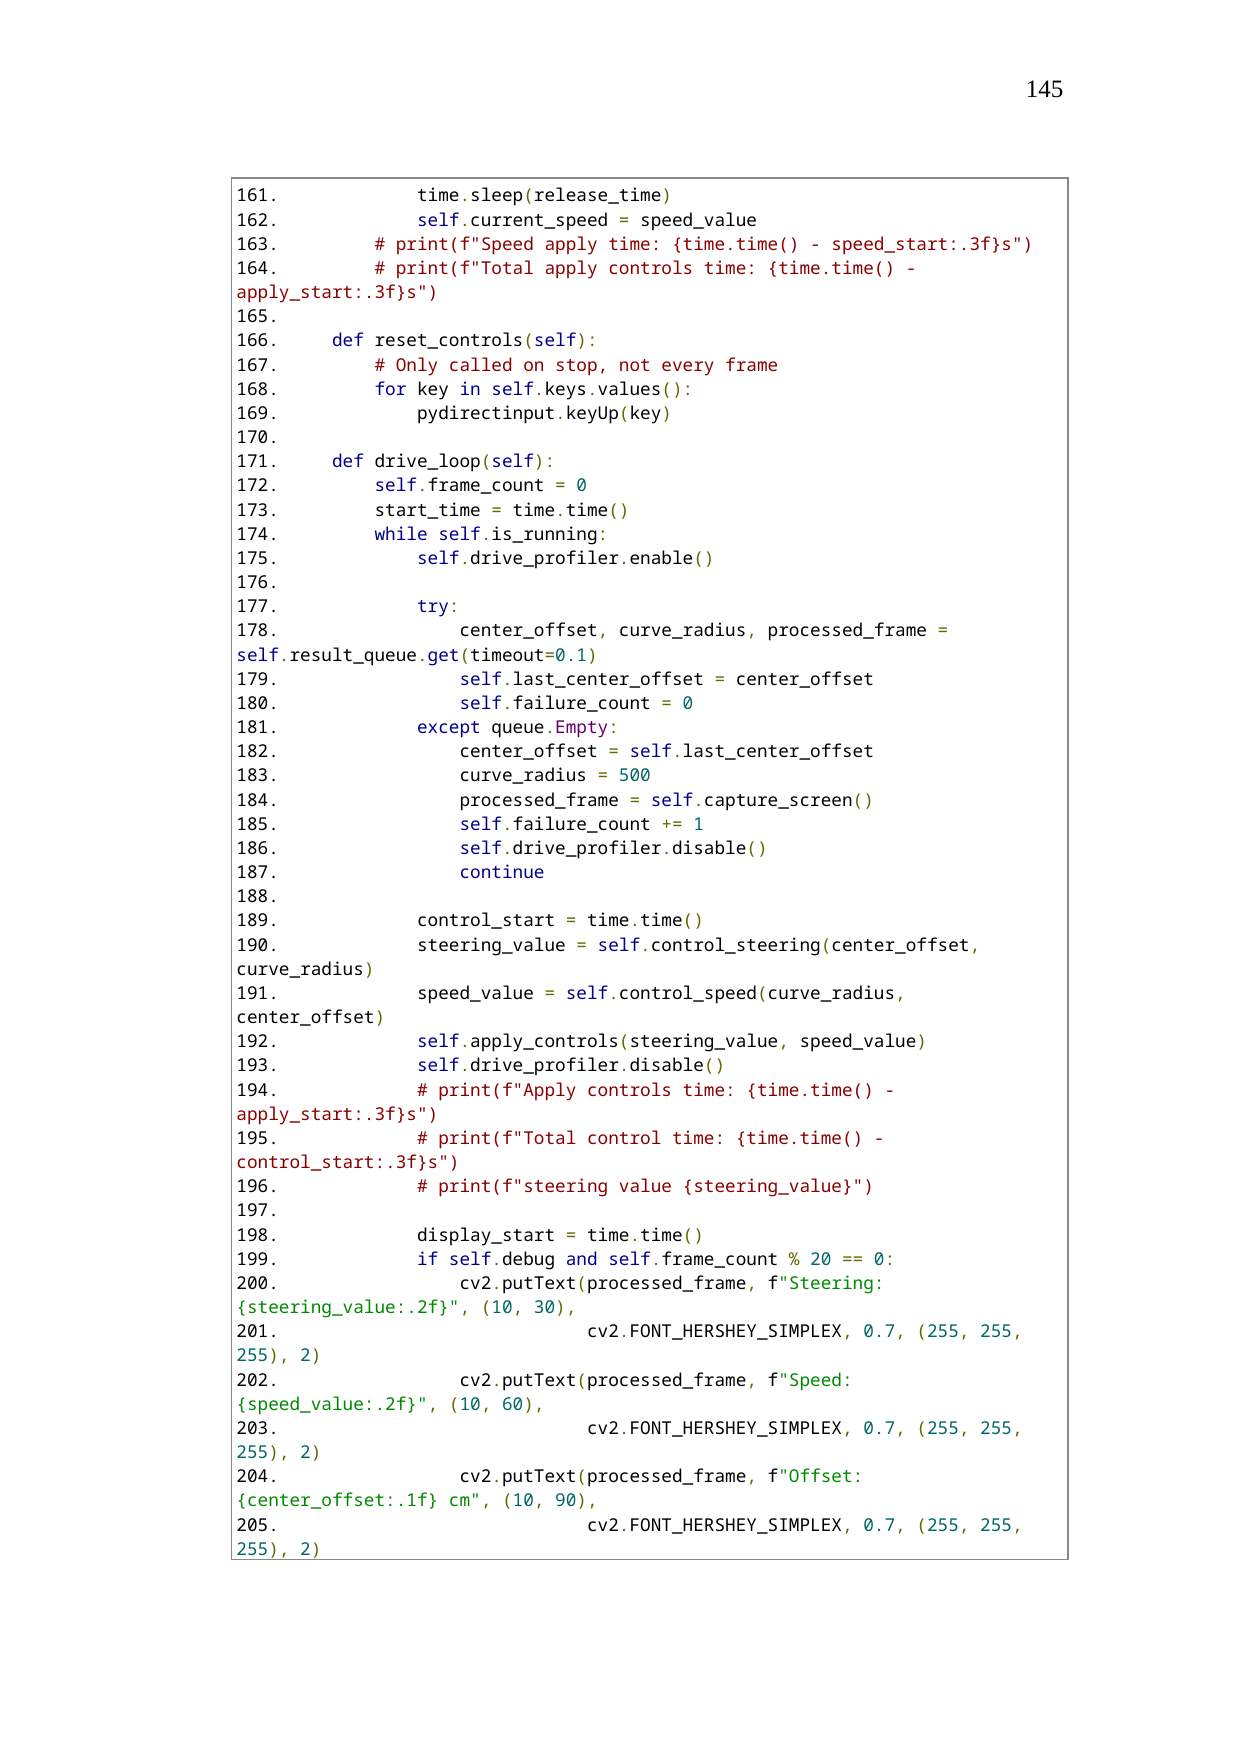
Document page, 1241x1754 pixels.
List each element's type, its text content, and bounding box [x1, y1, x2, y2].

text 205. cv2.FONT_HERSHEY_SIMPLEX, 0.7, (255, 255, 255), 2) [236, 1512, 1063, 1559]
text 174. while self.is_running: [236, 521, 1063, 545]
text 183. curve_radius = 500 [236, 763, 1063, 787]
text 182. center_offset = self.last_center_offset [236, 739, 1063, 763]
text 164. # print(f"Total apply controls time: {time.time() - apply_start:.3f}s") [236, 255, 1063, 304]
text 167. # Only called on stop, not every frame [236, 352, 1063, 376]
text 198. display_start = time.time() [236, 1222, 1063, 1246]
text 190. steering_value = self.control_steering(center_offset, curve_radius) [236, 932, 1063, 980]
text 194. # print(f"Apply controls time: {time.time() - apply_start:.3f}s") [236, 1077, 1063, 1125]
text 192. self.apply_controls(steering_value, speed_value) [236, 1029, 1063, 1053]
text 203. cv2.FONT_HERSHEY_SIMPLEX, 0.7, (255, 255, 255), 2) [236, 1415, 1063, 1464]
text 178. center_offset, curve_radius, processed_frame = self.result_queue.get(timeout=0.1) [236, 618, 1063, 666]
text 202. cv2.putText(processed_frame, f"Speed: {speed_value:.2f}", (10, 60), [236, 1367, 1063, 1415]
text 175. self.drive_profiler.enable() [236, 545, 1063, 569]
text 199. if self.debug and self.frame_count % 20 == 0: [236, 1246, 1063, 1270]
text 204. cv2.putText(processed_frame, f"Offset: {center_offset:.1f} cm", (10, 90), [236, 1464, 1063, 1512]
text 191. speed_value = self.control_speed(curve_radius, center_offset) [236, 980, 1063, 1029]
text 200. cv2.putText(processed_frame, f"Steering: {steering_value:.2f}", (10, 30), [236, 1270, 1063, 1319]
text 170. [236, 424, 1063, 449]
text 185. self.failure_count += 1 [236, 811, 1063, 835]
text 181. except queue.Empty: [236, 714, 1063, 739]
text 188. [236, 884, 1063, 908]
text 187. continue [236, 859, 1063, 884]
text 173. start_time = time.time() [236, 497, 1063, 521]
text 186. self.drive_profiler.disable() [236, 835, 1063, 859]
text 201. cv2.FONT_HERSHEY_SIMPLEX, 0.7, (255, 255, 255), 2) [236, 1319, 1063, 1367]
text 168. for key in self.keys.values(): [236, 376, 1063, 400]
text 166. def reset_controls(self): [236, 328, 1063, 352]
text 177. try: [236, 594, 1063, 618]
text 162. self.current_speed = speed_value [236, 207, 1063, 231]
text 193. self.drive_profiler.disable() [236, 1053, 1063, 1077]
text 172. self.frame_count = 0 [236, 473, 1063, 497]
text 179. self.last_center_offset = center_offset [236, 666, 1063, 690]
text 197. [236, 1198, 1063, 1222]
text 184. processed_frame = self.capture_screen() [236, 787, 1063, 811]
text 176. [236, 569, 1063, 594]
text 171. def drive_loop(self): [236, 449, 1063, 473]
text 189. control_start = time.time() [236, 908, 1063, 932]
text 195. # print(f"Total control time: {time.time() - control_start:.3f}s") [236, 1125, 1063, 1174]
text 169. pydirectinput.keyUp(key) [236, 400, 1063, 424]
text 163. # print(f"Speed apply time: {time.time() - speed_start:.3f}s") [236, 231, 1063, 255]
text 180. self.failure_count = 0 [236, 690, 1063, 714]
text 165. [236, 304, 1063, 328]
text 161. time.sleep(release_time) [232, 179, 1067, 207]
text 196. # print(f"steering value {steering_value}") [236, 1174, 1063, 1198]
